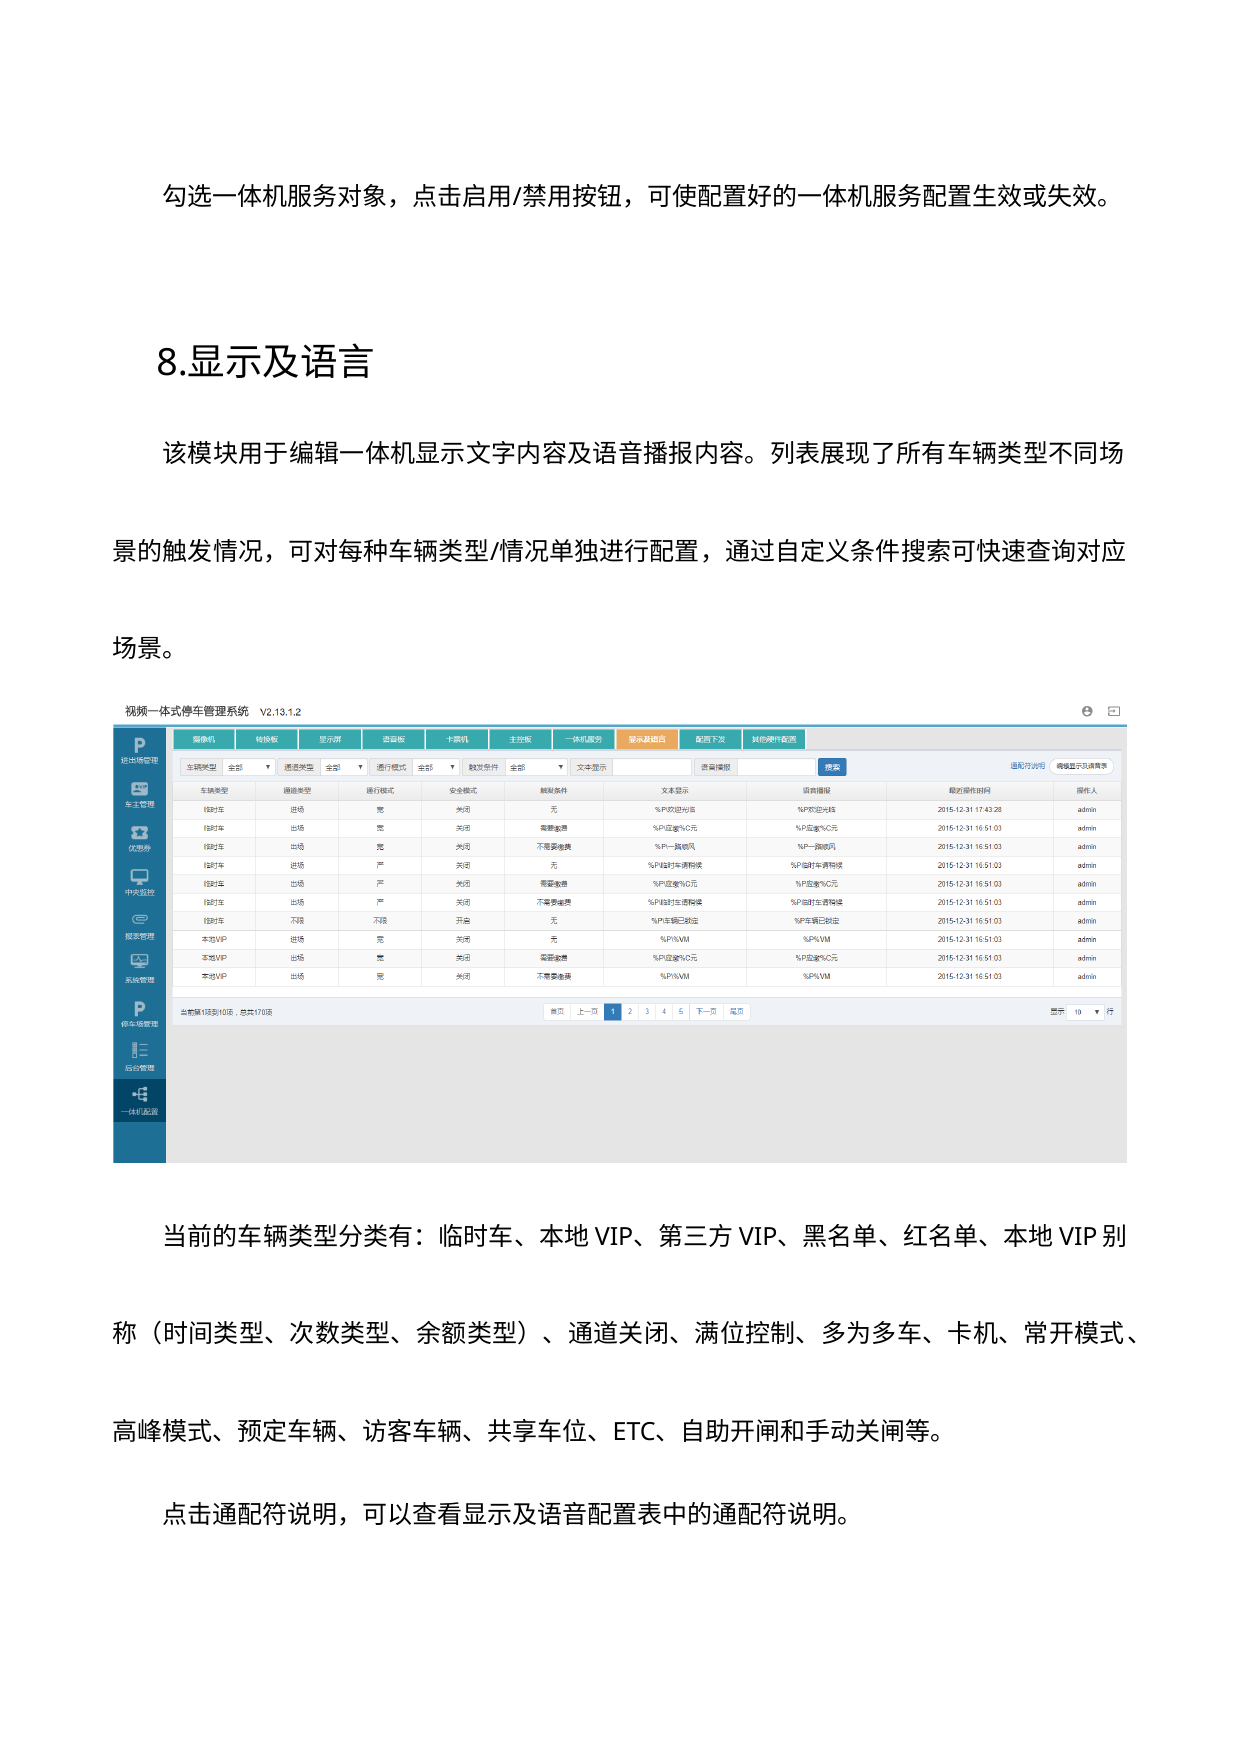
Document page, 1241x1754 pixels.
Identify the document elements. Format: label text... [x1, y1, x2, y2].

picture [133, 1093, 147, 1101]
picture [113, 697, 1127, 1163]
list 显示及语言 [112, 327, 1128, 392]
list 勾选一体机服务对象，点击启用/禁用按钮，可使配置好的一体机服务配置生效或失效。 [112, 162, 1128, 227]
list 当前的车辆类型分类有：临时车、本地VIP、第三方VIP、黑名单、红名单、本地VIP别称（时间类型、次数类型、余额类型）、通道关闭、满位控制、多为多车、卡机、常开模式、高峰模式、预定车辆、访客车辆、共享车位、ETC、自助开闸和手动关闸等。 [112, 1202, 1128, 1462]
list 点击通配符说明，可以查看显示及语音配置表中的通配符说明。 [112, 1480, 1128, 1545]
list 该模块用于编辑一体机显示文字内容及语音播报内容。列表展现了所有车辆类型不同场景的触发情况，可对每种车辆类型/情况单独进行配置，通过自定义条件搜索可快速查询对应场景。 [112, 419, 1128, 679]
